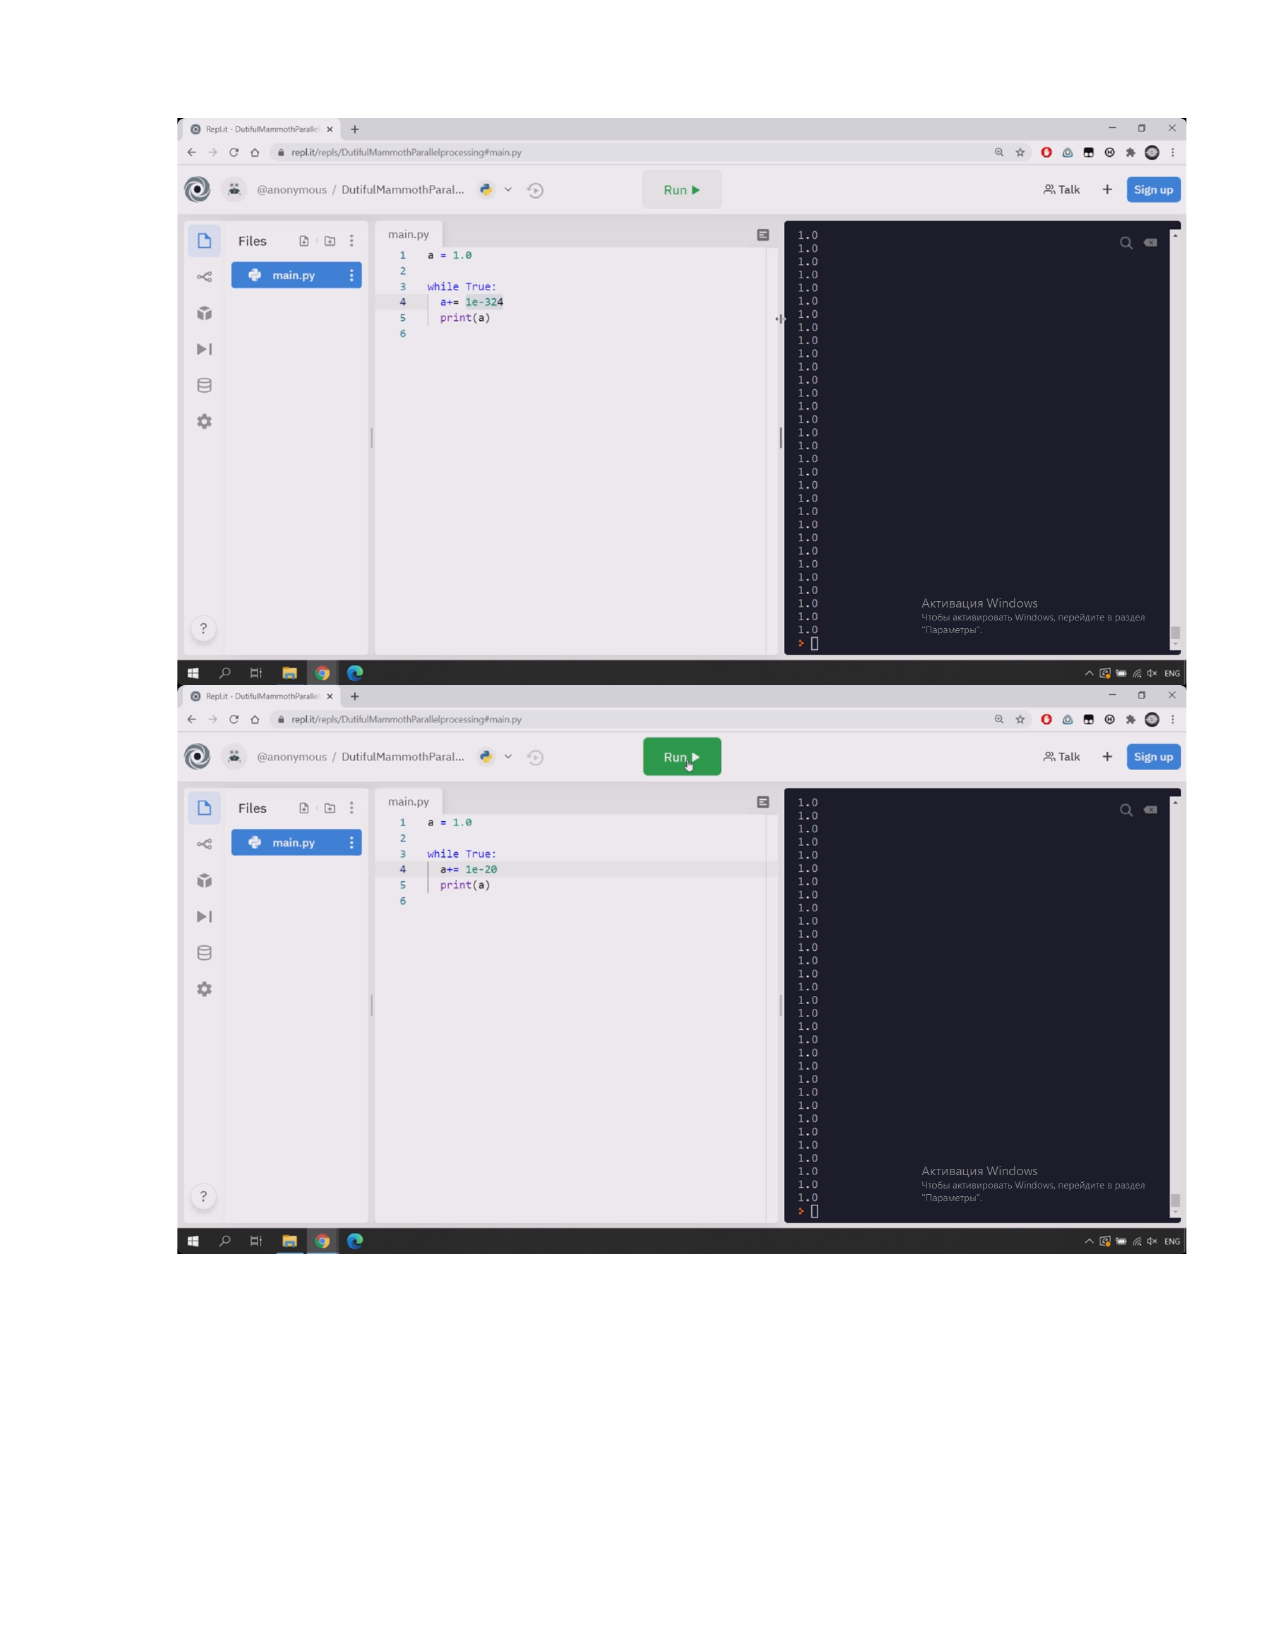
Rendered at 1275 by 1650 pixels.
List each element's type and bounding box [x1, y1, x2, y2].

picture [177, 118, 1187, 1254]
